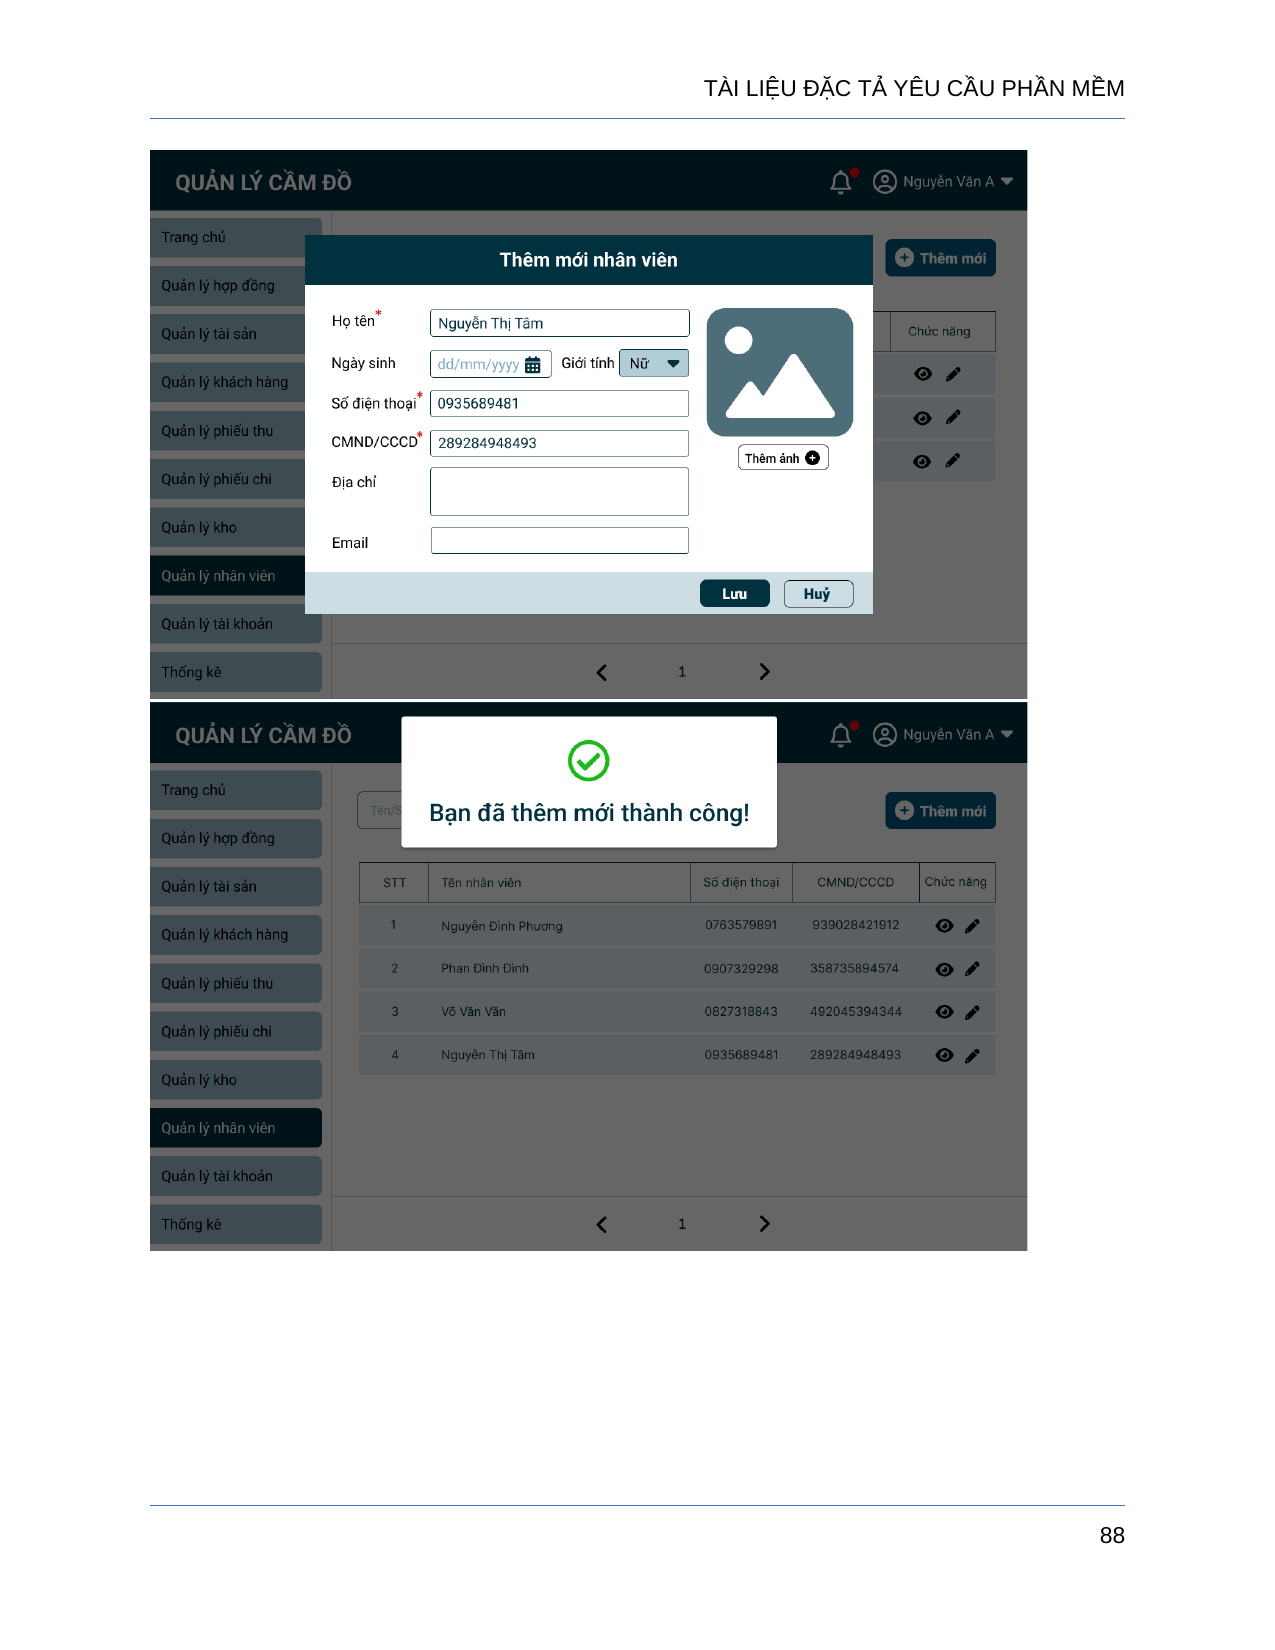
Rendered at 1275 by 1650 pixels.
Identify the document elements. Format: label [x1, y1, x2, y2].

picture [150, 704, 1028, 1251]
picture [150, 150, 1028, 699]
